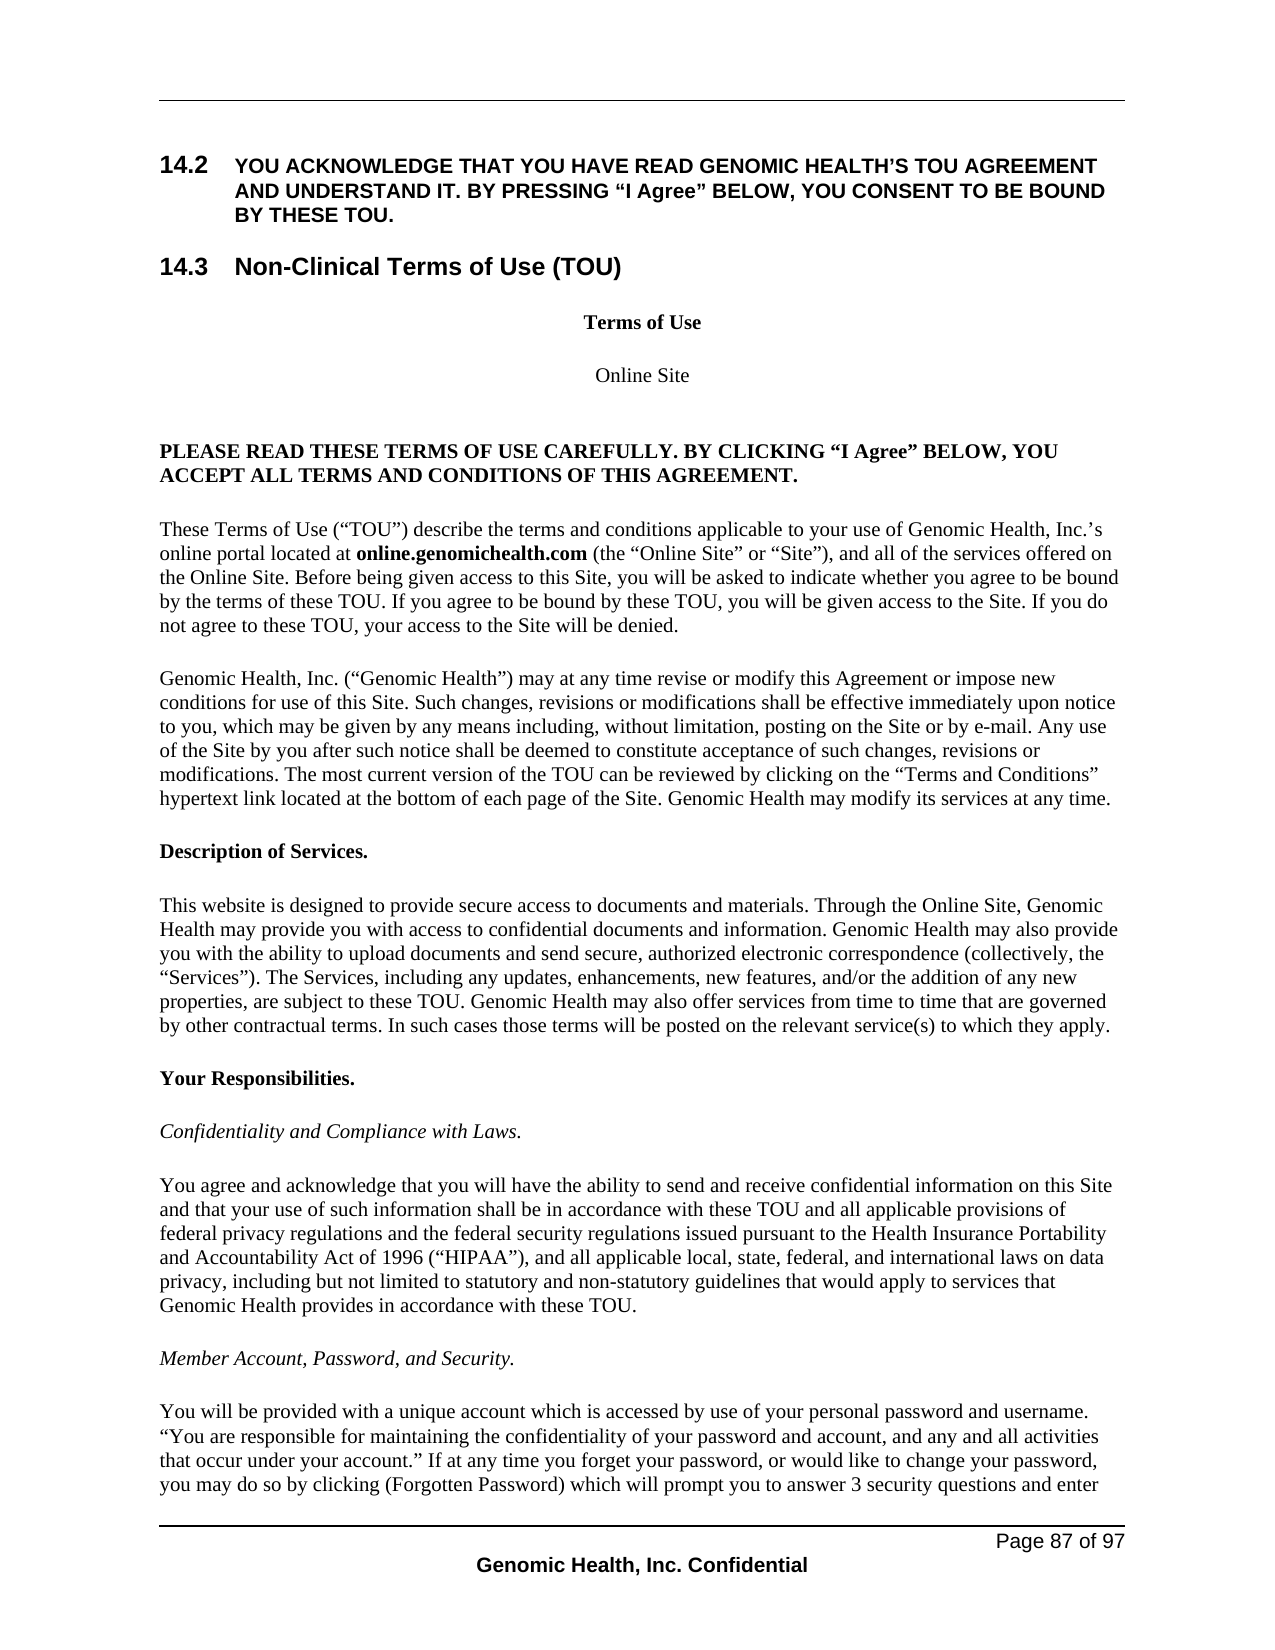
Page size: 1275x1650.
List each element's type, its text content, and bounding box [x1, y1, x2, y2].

text These Terms of Use (“TOU”) describe the terms and conditions applicable to your use of Genomic Health, Inc.’s online portal located at online.genomichealth.com (the “Online Site” or “Site”), and all of the services offered on the Online Site. Before being given access to this Site, you will be asked to indicate whether you agree to be bound by the terms of these TOU. If you agree to be bound by these TOU, you will be given access to the Site. If you do not agree to these TOU, your access to the Site will be denied. [159, 516, 1125, 637]
subtitle YOU ACKNOWLEDGE THAT YOU HAVE READ GENOMIC HEALTH’S TOU AGREEMENT AND UNDERSTAND IT. BY PRESSING “I Agree” BELOW, YOU CONSENT TO BE BOUND BY THESE TOU. [159, 150, 1125, 227]
subtitle Non-Clinical Terms of Use (TOU) [159, 252, 1125, 280]
text PLEASE READ THESE TERMS OF USE CAREFULLY. BY CLICKING “I Agree” BELOW, YOU ACCEPT ALL TERMS AND CONDITIONS OF THIS AGREEMENT. [159, 439, 1125, 487]
text Online Site [159, 363, 1125, 387]
text Confidentiality and Compliance with Laws. [159, 1119, 1125, 1143]
text Genomic Health, Inc. (“Genomic Health”) may at any time revise or modify this Agreement or impose new conditions for use of this Site. Such changes, revisions or modifications shall be effective immediately upon notice to you, which may be given by any means including, without limitation, posting on the Site or by e-mail. Any use of the Site by you after such notice shall be deemed to constitute acceptance of such changes, revisions or modifications. The most current version of the TOU can be reviewed by clicking on the “Terms and Conditions” hypertext link located at the bottom of each page of the Site. Genomic Health may modify its services at any time. [159, 666, 1125, 810]
text You agree and acknowledge that you will have the ability to send and receive confidential information on this Site and that your use of such information shall be in accordance with these TOU and all applicable provisions of federal privacy regulations and the federal security regulations issued pursuant to the Health Insurance Portability and Accountability Act of 1996 (“HIPAA”), and all applicable local, state, federal, and international laws on data privacy, including but not limited to statutory and non-statutory guidelines that would apply to services that Genomic Health provides in accordance with these TOU. [159, 1173, 1125, 1317]
text Member Account, Password, and Security. [159, 1346, 1125, 1370]
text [159, 1399, 1125, 1496]
text Description of Services. [159, 839, 1125, 863]
text Terms of Use [159, 309, 1125, 334]
text Your Responsibilities. [159, 1066, 1125, 1090]
text This website is designed to provide secure access to documents and materials. Through the Online Site, Genomic Health may provide you with access to confidential documents and information. Genomic Health may also provide you with the ability to upload documents and send secure, authorized electronic correspondence (collectively, the “Services”). The Services, including any updates, enhancements, new features, and/or the addition of any new properties, are subject to these TOU. Genomic Health may also offer services from time to time that are governed by other contractual terms. In such cases those terms will be posted on the relevant service(s) to which they apply. [159, 893, 1125, 1037]
